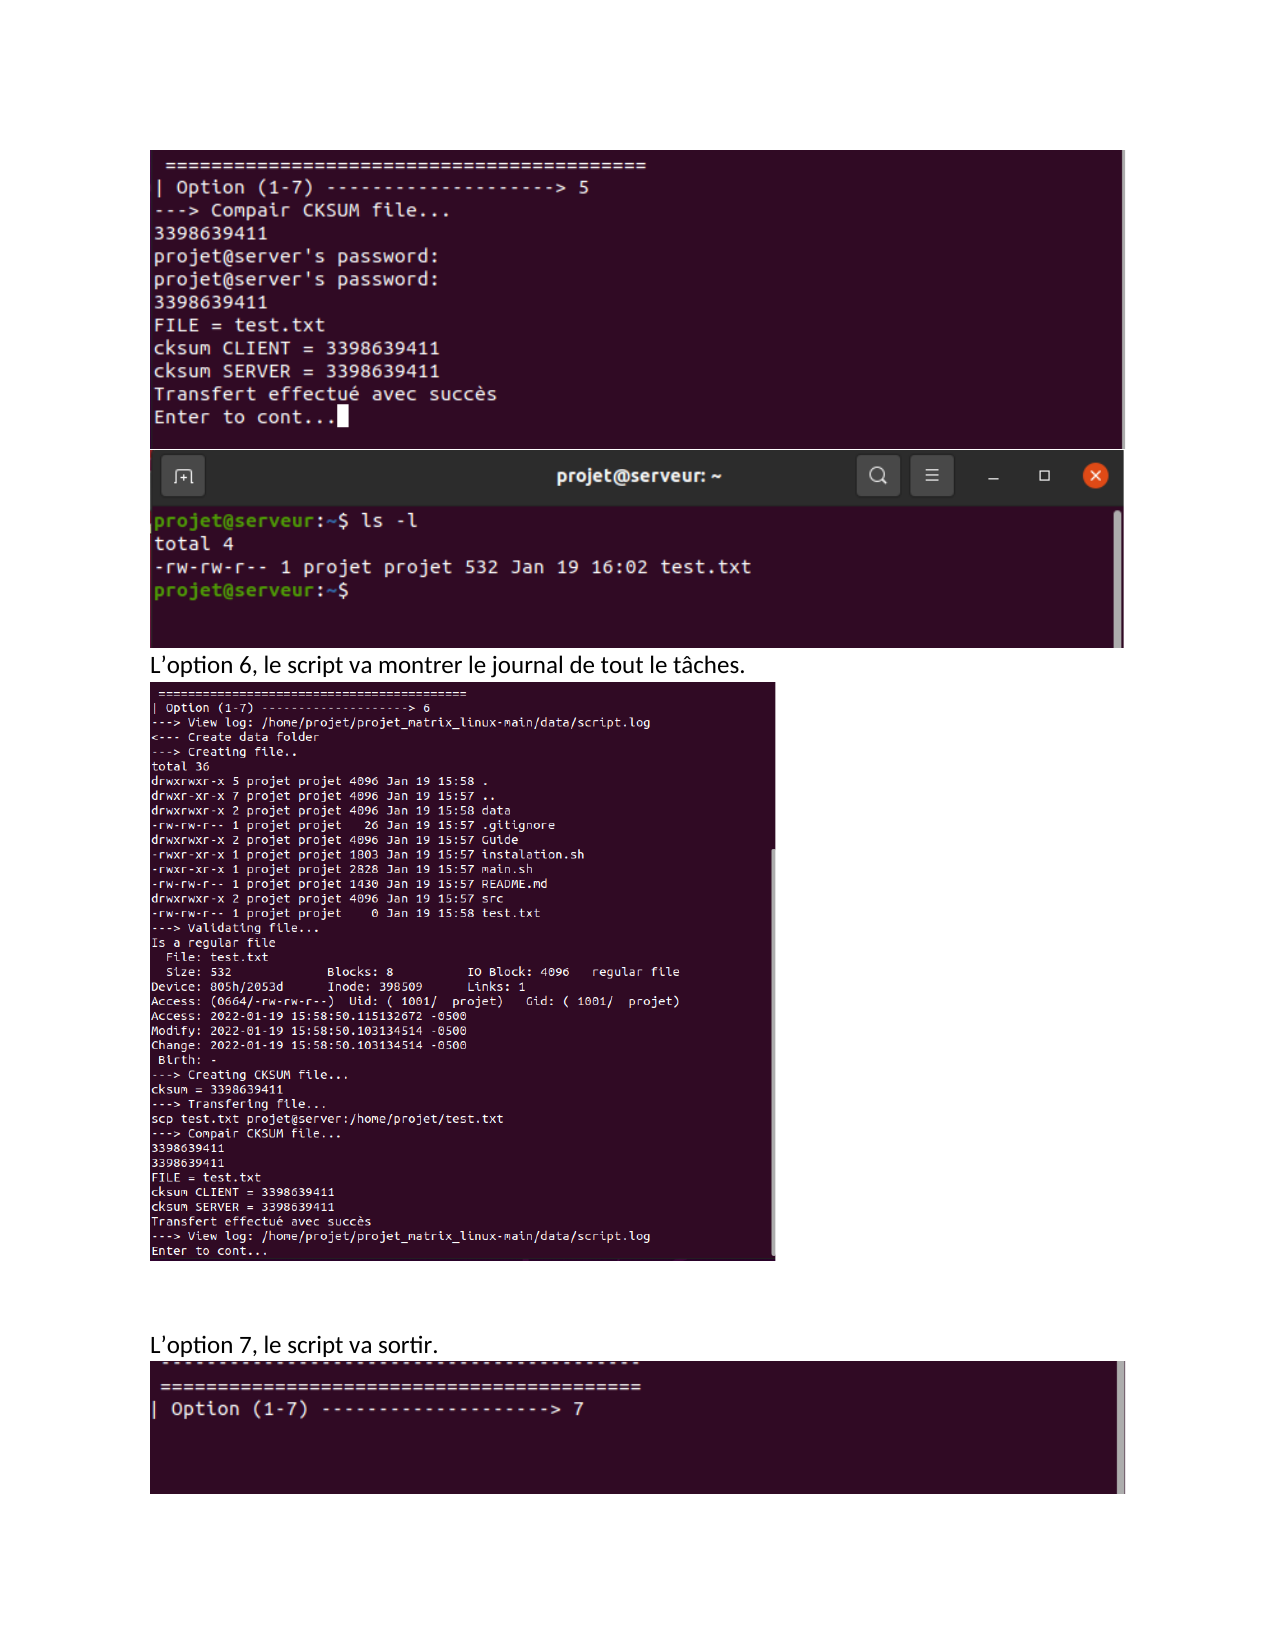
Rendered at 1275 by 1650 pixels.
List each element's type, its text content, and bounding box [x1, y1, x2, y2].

picture [150, 1361, 1125, 1494]
text L’option 6, le script va montrer le journal de tout le tâches. [150, 649, 1125, 680]
text L’option 7, le script va sortir. [150, 1329, 1125, 1359]
picture [150, 450, 1124, 648]
picture [150, 150, 1125, 449]
picture [150, 682, 776, 1261]
